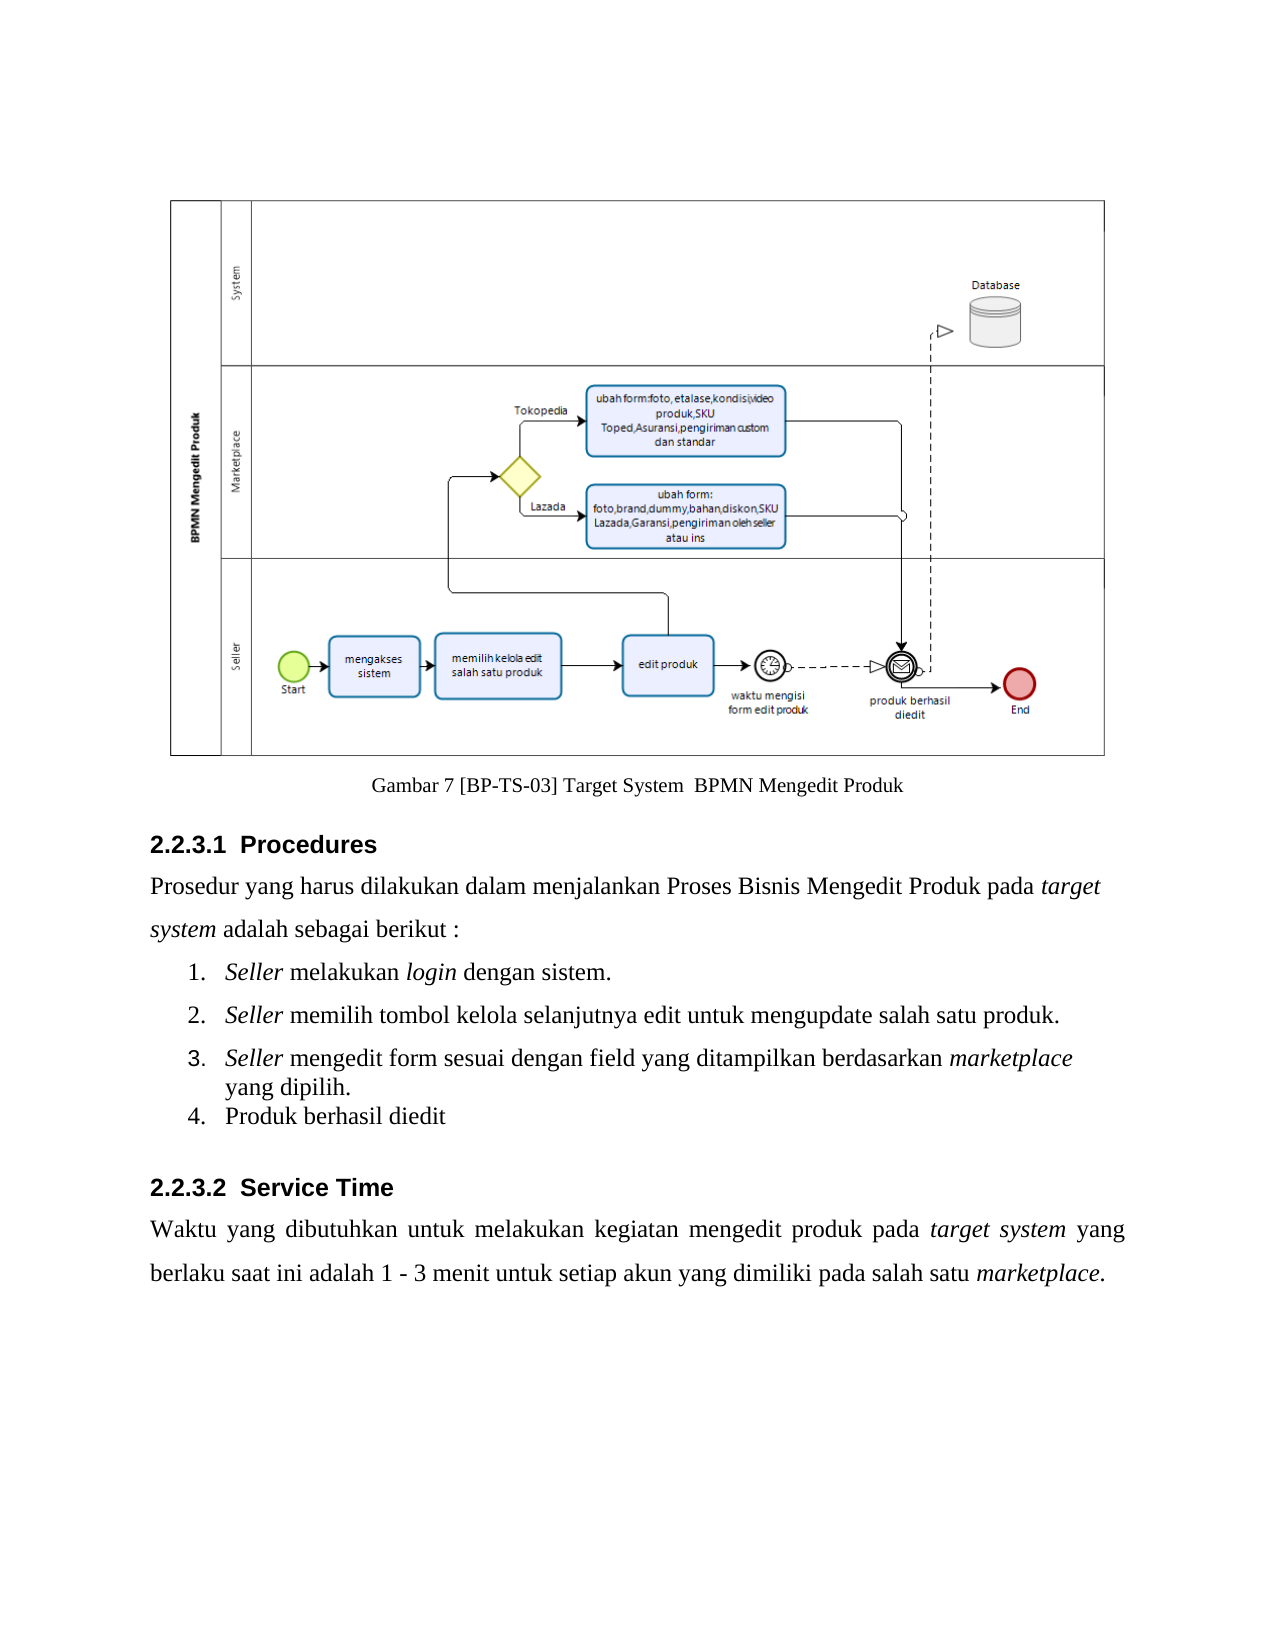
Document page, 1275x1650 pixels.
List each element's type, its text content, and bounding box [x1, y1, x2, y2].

list Produk berhasil diedit [187, 1101, 1125, 1130]
list Seller mengedit form sesuai dengan field yang ditampilkan berdasarkan marketplace yang dipilih. [187, 1043, 1125, 1101]
list Seller melakukan login dengan sistem. [187, 957, 1125, 986]
subtitle Service Time [150, 1173, 1125, 1202]
text Gambar 7 [BP-TS-03] Target System BPMN Mengedit Produk [150, 773, 1125, 797]
subtitle Procedures [150, 829, 1125, 858]
text Waktu yang dibutuhkan untuk melakukan kegiatan mengedit produk pada target system yang berlaku saat ini adalah 1 - 3 menit untuk setiap akun yang dimiliki pada salah satu marketplace. [150, 1214, 1125, 1286]
list Seller memilih tombol kelola selanjutnya edit untuk mengupdate salah satu produk. [187, 1000, 1125, 1029]
text Prosedur yang harus dilakukan dalam menjalankan Proses Bisnis Mengedit Produk pada target system adalah sebagai berikut : [150, 871, 1125, 943]
picture [150, 180, 1124, 769]
